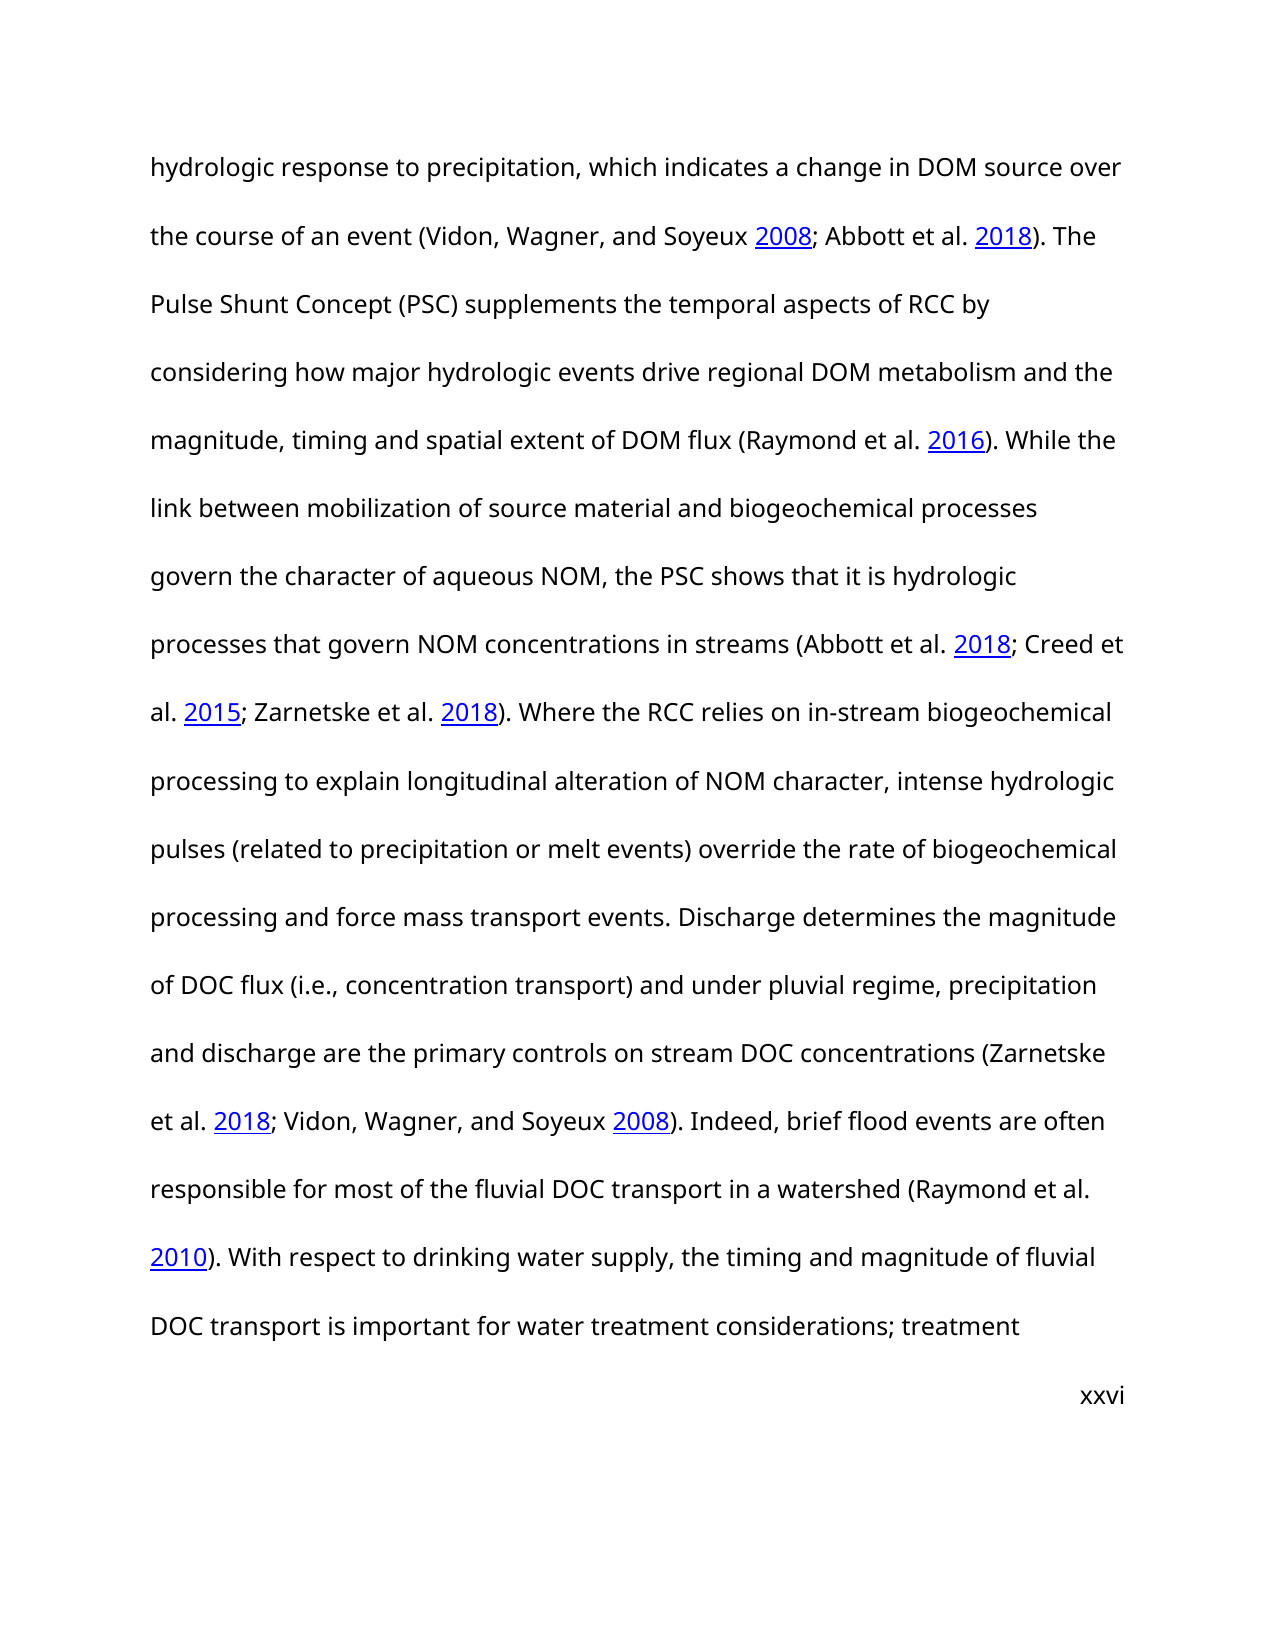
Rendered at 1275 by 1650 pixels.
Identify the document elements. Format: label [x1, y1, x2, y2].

text [150, 150, 1125, 1342]
